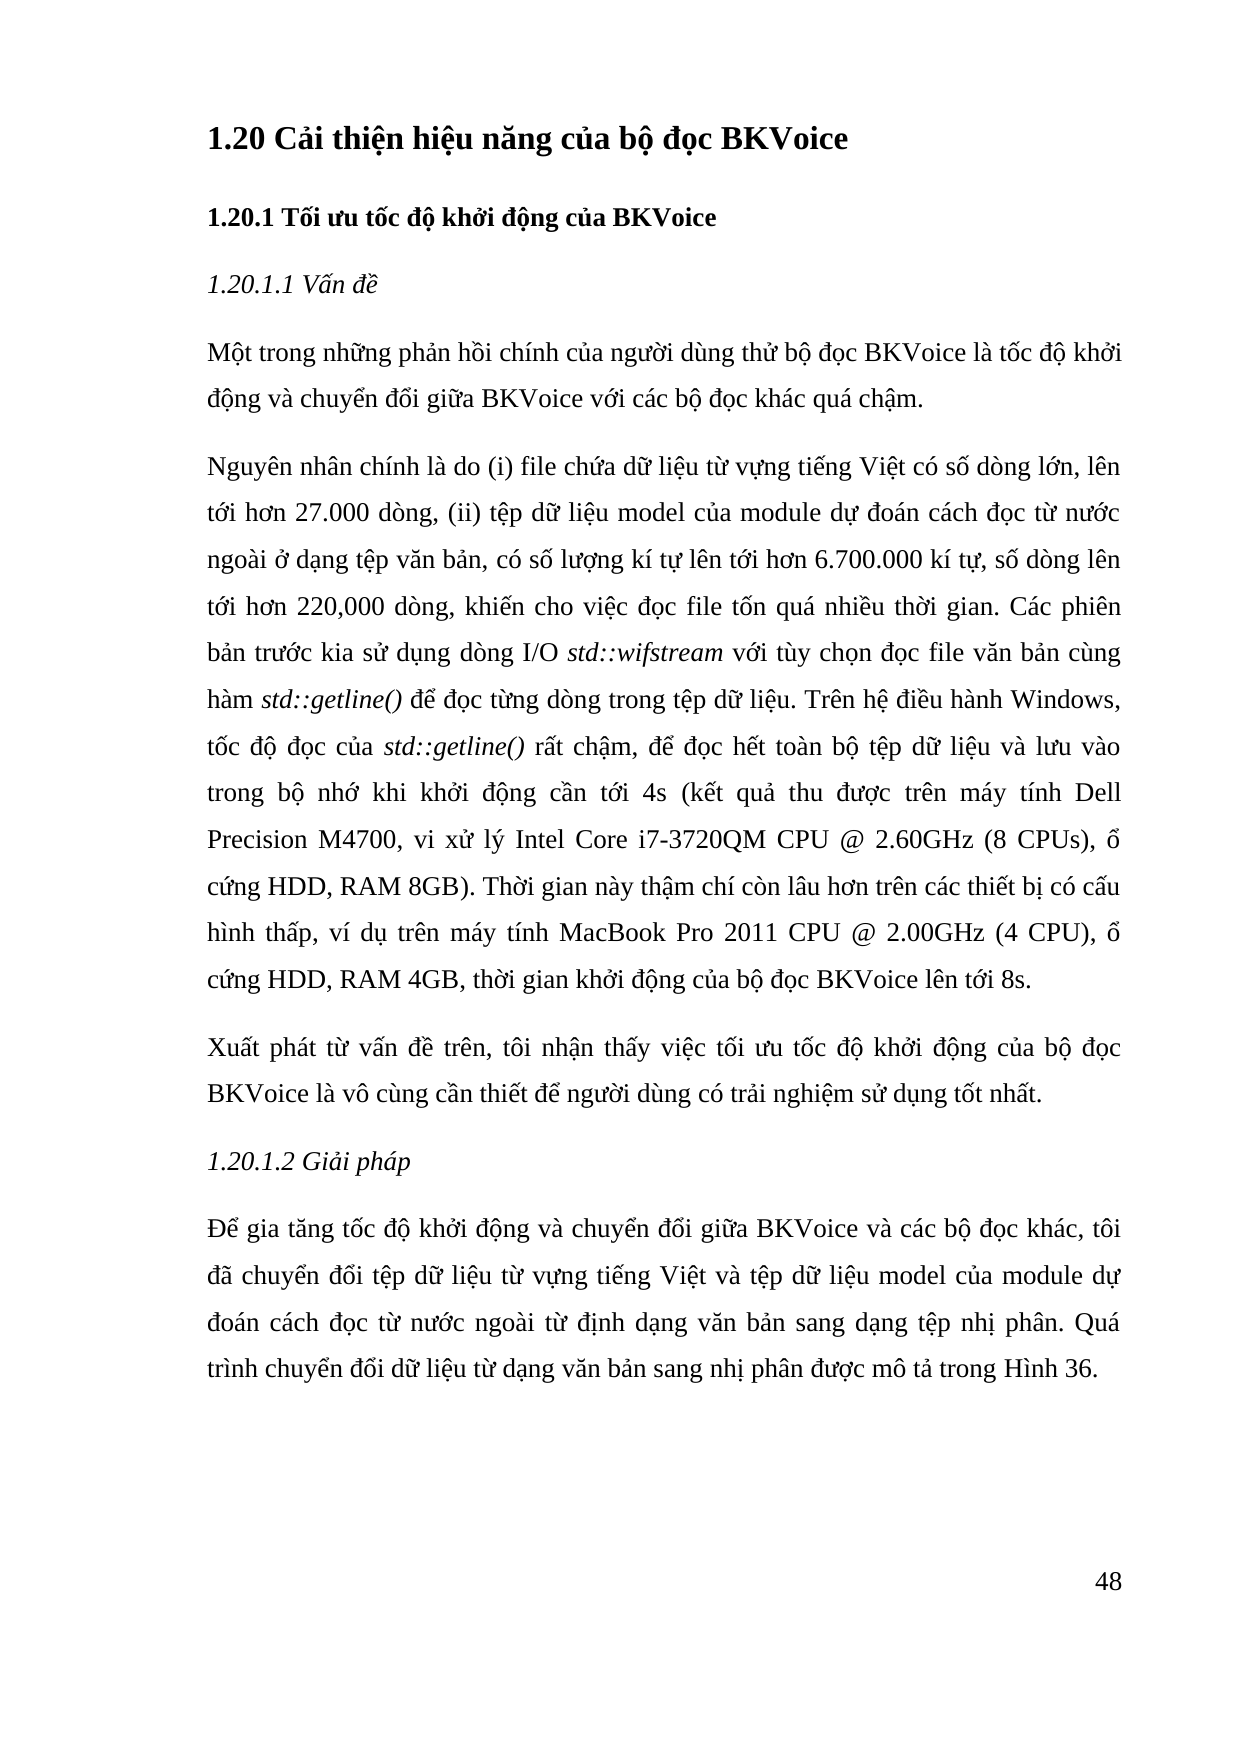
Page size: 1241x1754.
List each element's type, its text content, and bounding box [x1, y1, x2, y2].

text Xuất phát từ vấn đề trên, tôi nhận thấy việc tối ưu tốc độ khởi động của bộ đọc BKVoice là vô cùng cần thiết để người dùng có trải nghiệm sử dụng tốt nhất. [207, 1031, 1122, 1108]
subtitle Tối ưu tốc độ khởi động của BKVoice [207, 201, 1122, 232]
text Nguyên nhân chính là do (i) file chứa dữ liệu từ vựng tiếng Việt có số dòng lớn, lên tới hơn 27.000 dòng, (ii) tệp dữ liệu model của module dự đoán cách đọc từ nước ngoài ở dạng tệp văn bản, có số lượng kí tự lên tới hơn 6.700.000 kí tự, số dòng lên tới hơn 220,000 dòng, khiến cho việc đọc file tốn quá nhiều thời gian. Các phiên bản trước kia sử dụng dòng I/O std::wifstream với tùy chọn đọc file văn bản cùng hàm std::getline() để đọc từng dòng trong tệp dữ liệu. Trên hệ điều hành Windows, tốc độ đọc của std::getline() rất chậm, để đọc hết toàn bộ tệp dữ liệu và lưu vào trong bộ nhớ khi khởi động cần tới 4s (kết quả thu được trên máy tính Dell Precision M4700, vi xử lý Intel Core i7-3720QM CPU @ 2.60GHz (8 CPUs), ổ cứng HDD, RAM 8GB). Thời gian này thậm chí còn lâu hơn trên các thiết bị có cấu hình thấp, ví dụ trên máy tính MacBook Pro 2011 CPU @ 2.00GHz (4 CPU), ổ cứng HDD, RAM 4GB, thời gian khởi động của bộ đọc BKVoice lên tới 8s. [207, 450, 1122, 994]
text Để gia tăng tốc độ khởi động và chuyển đổi giữa BKVoice và các bộ đọc khác, tôi đã chuyển đổi tệp dữ liệu từ vựng tiếng Việt và tệp dữ liệu model của module dự đoán cách đọc từ nước ngoài từ định dạng văn bản sang dạng tệp nhị phân. Quá trình chuyển đổi dữ liệu từ dạng văn bản sang nhị phân được mô tả trong Hình 36. [207, 1212, 1122, 1383]
subtitle Giải pháp [207, 1145, 1122, 1176]
subtitle Vấn đề [207, 268, 1122, 299]
subtitle Cải thiện hiệu năng của bộ đọc BKVoice [207, 118, 1122, 156]
text Một trong những phản hồi chính của người dùng thử bộ đọc BKVoice là tốc độ khởi động và chuyển đổi giữa BKVoice với các bộ đọc khác quá chậm. [207, 336, 1122, 413]
